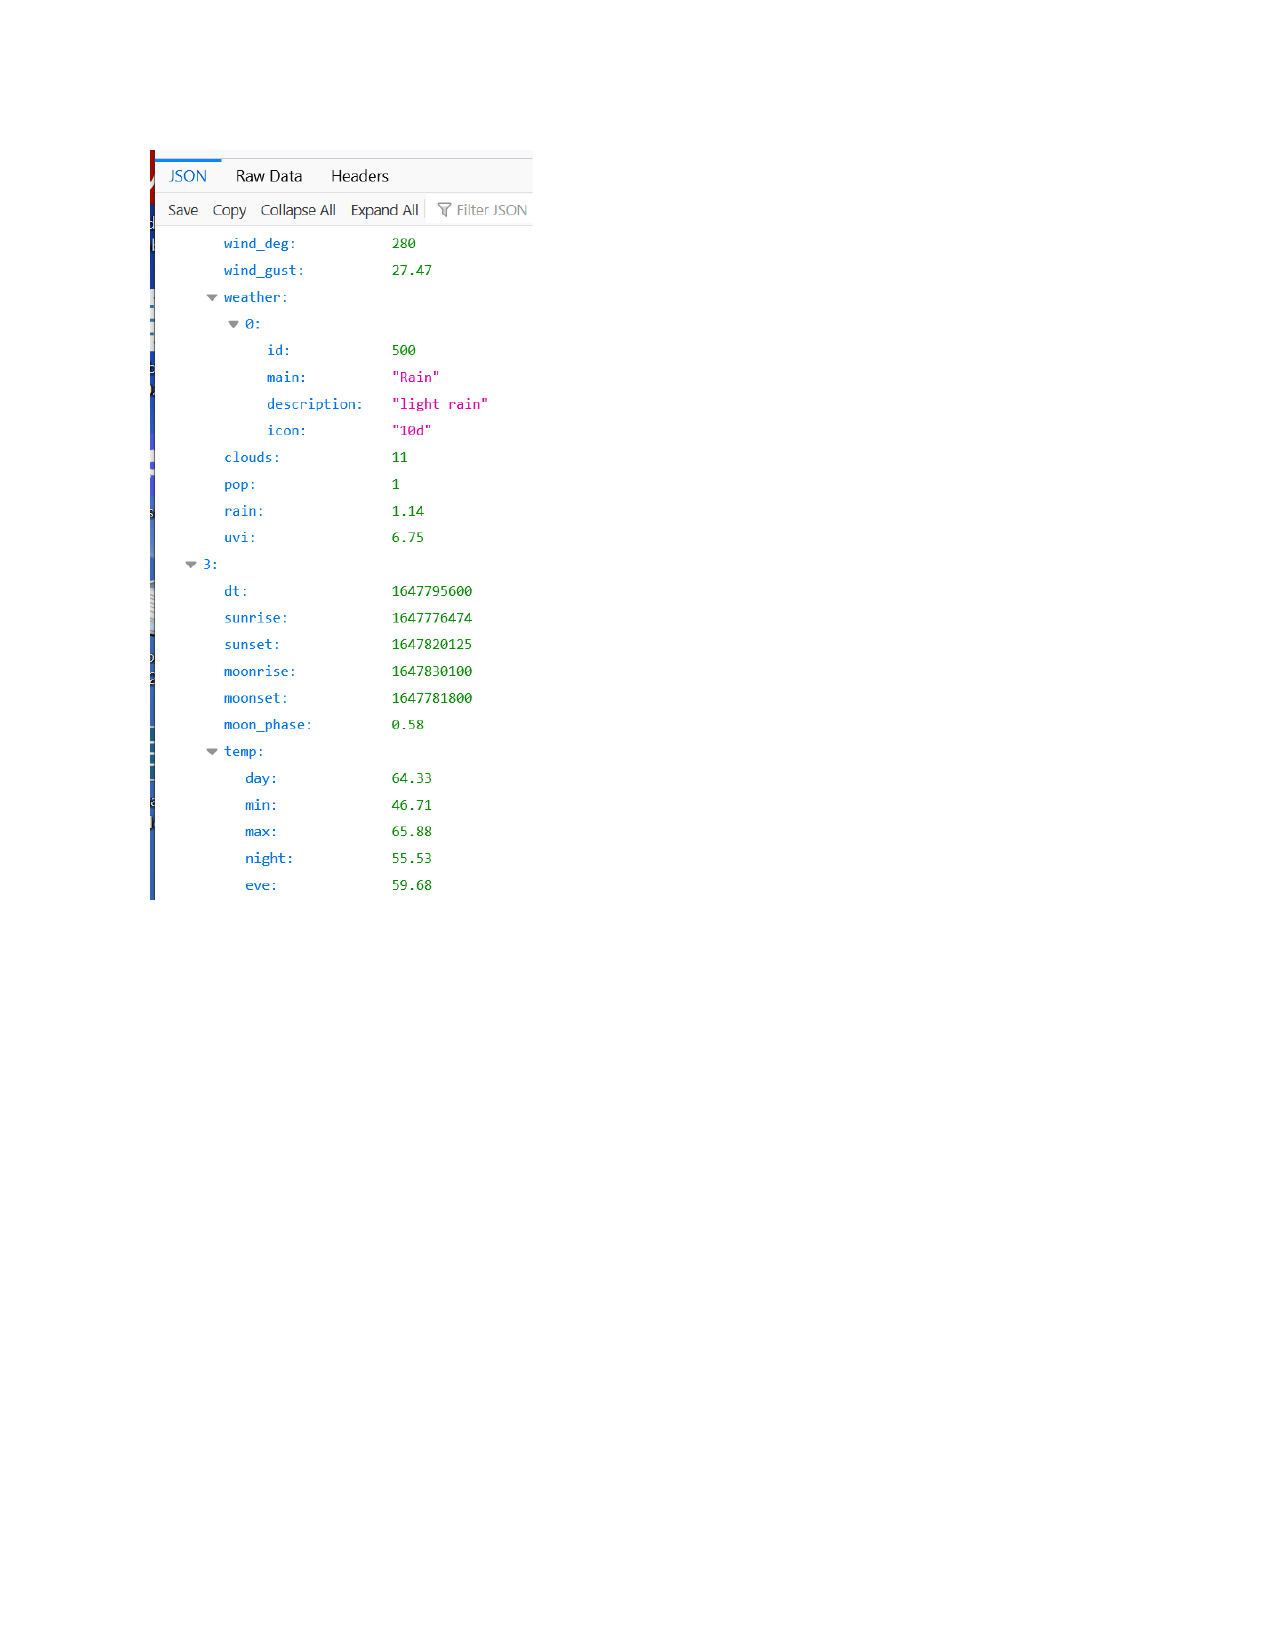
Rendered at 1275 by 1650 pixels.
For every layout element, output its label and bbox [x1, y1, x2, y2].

picture [150, 150, 533, 900]
